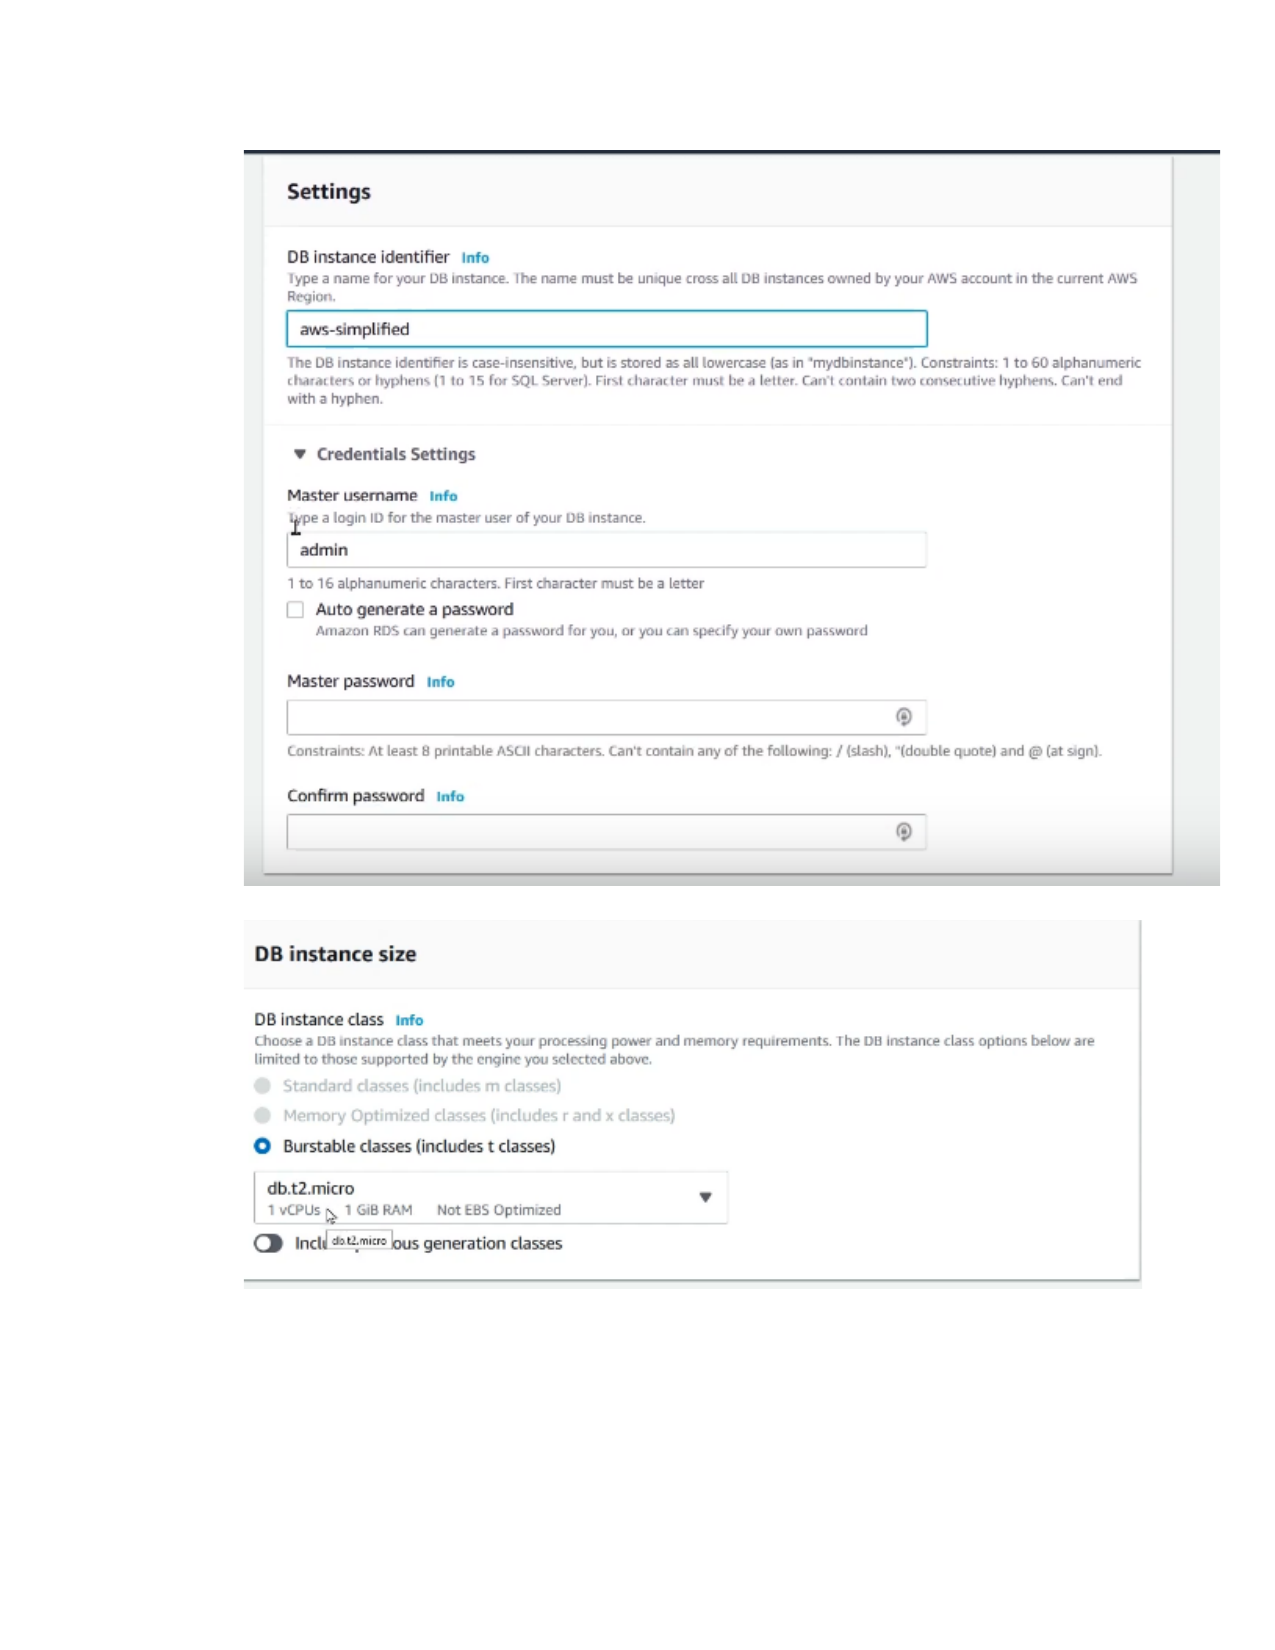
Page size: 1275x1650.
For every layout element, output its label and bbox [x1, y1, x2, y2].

picture [243, 920, 1143, 1289]
picture [243, 150, 1221, 886]
